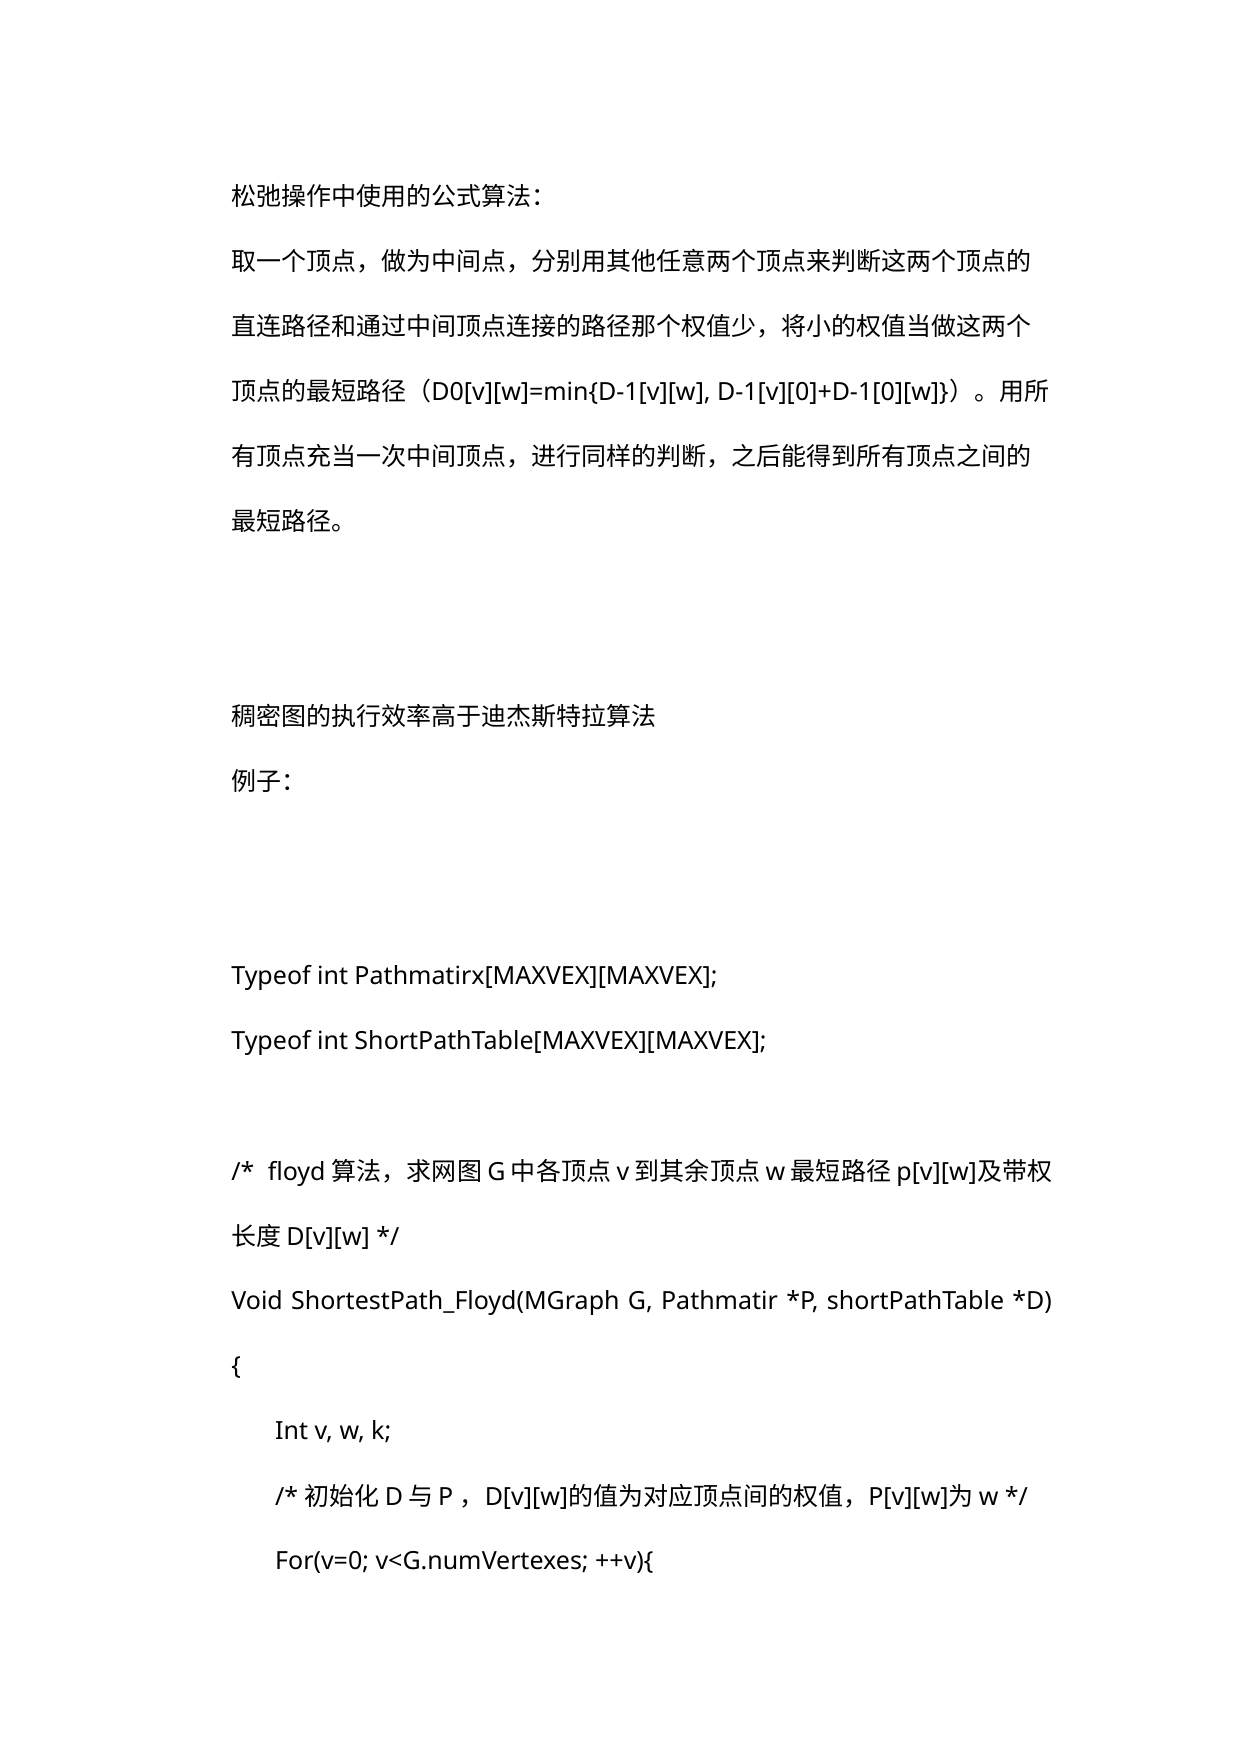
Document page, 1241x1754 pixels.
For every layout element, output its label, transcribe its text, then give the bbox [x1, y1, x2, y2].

text 取一个顶点，做为中间点，分别用其他任意两个顶点来判断这两个顶点的直连路径和通过中间顶点连接的路径那个权值少，将小的权值当做这两个顶点的最短路径（D0[v][w]=min{D-1[v][w], D-1[v][0]+D-1[0][w]}）。用所有顶点充当一次中间顶点，进行同样的判断，之后能得到所有顶点之间的最短路径。 [231, 227, 1053, 552]
text /* floyd算法，求网图G中各顶点v到其余顶点w最短路径p[v][w]及带权长度D[v][w] */ [231, 1137, 1053, 1267]
text Void ShortestPath_Floyd(MGraph G, Pathmatir *P, shortPathTable *D) { [231, 1267, 1053, 1397]
text Typeof int ShortPathTable[MAXVEX][MAXVEX]; [231, 1007, 1053, 1072]
text Int v, w, k; [231, 1397, 1053, 1462]
text 例子： [231, 747, 1053, 812]
text /* 初始化D与P ，D[v][w]的值为对应顶点间的权值，P[v][w]为w */ [231, 1462, 1053, 1527]
text 稠密图的执行效率高于迪杰斯特拉算法 [231, 682, 1053, 747]
text For(v=0; v<G.numVertexes; ++v){ [231, 1527, 1053, 1592]
text Typeof int Pathmatirx[MAXVEX][MAXVEX]; [231, 942, 1053, 1007]
text 松弛操作中使用的公式算法： [231, 162, 1053, 227]
